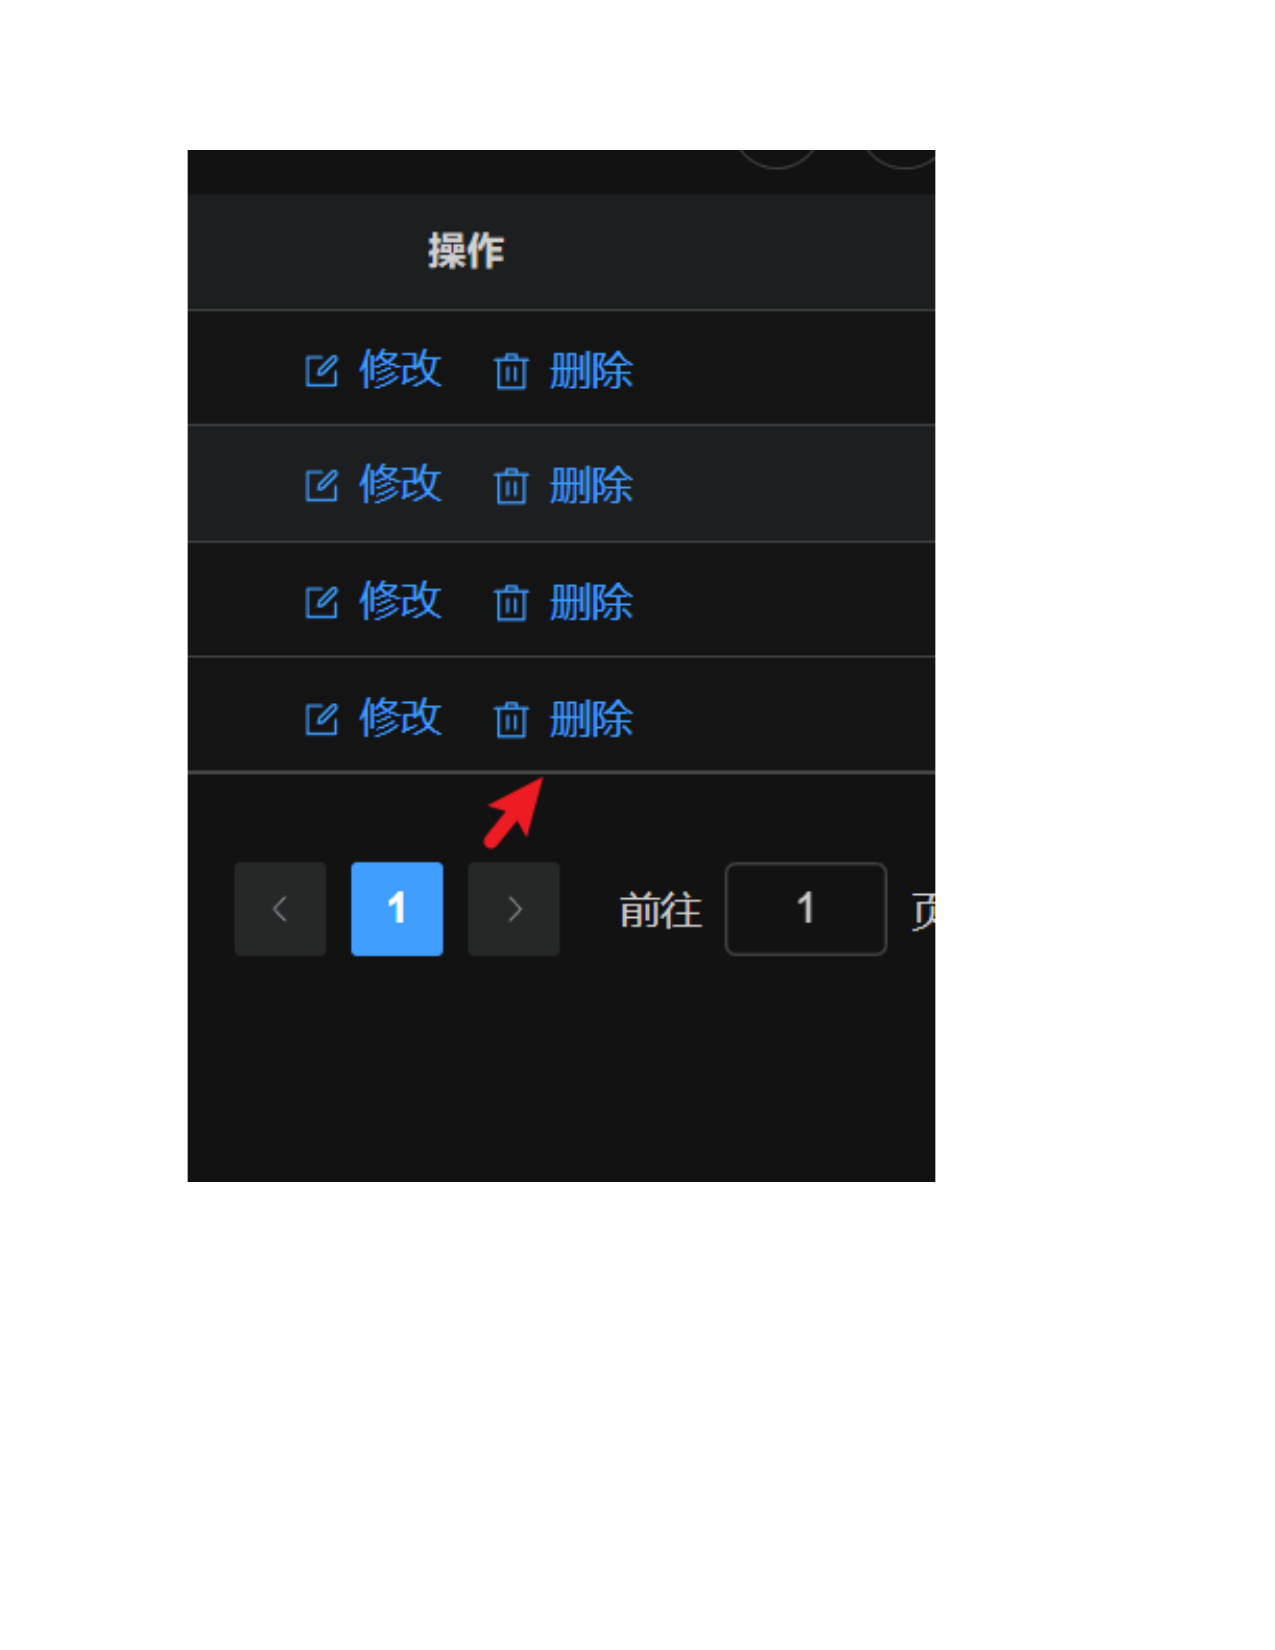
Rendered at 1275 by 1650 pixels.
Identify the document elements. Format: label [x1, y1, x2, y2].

picture [187, 150, 936, 1182]
